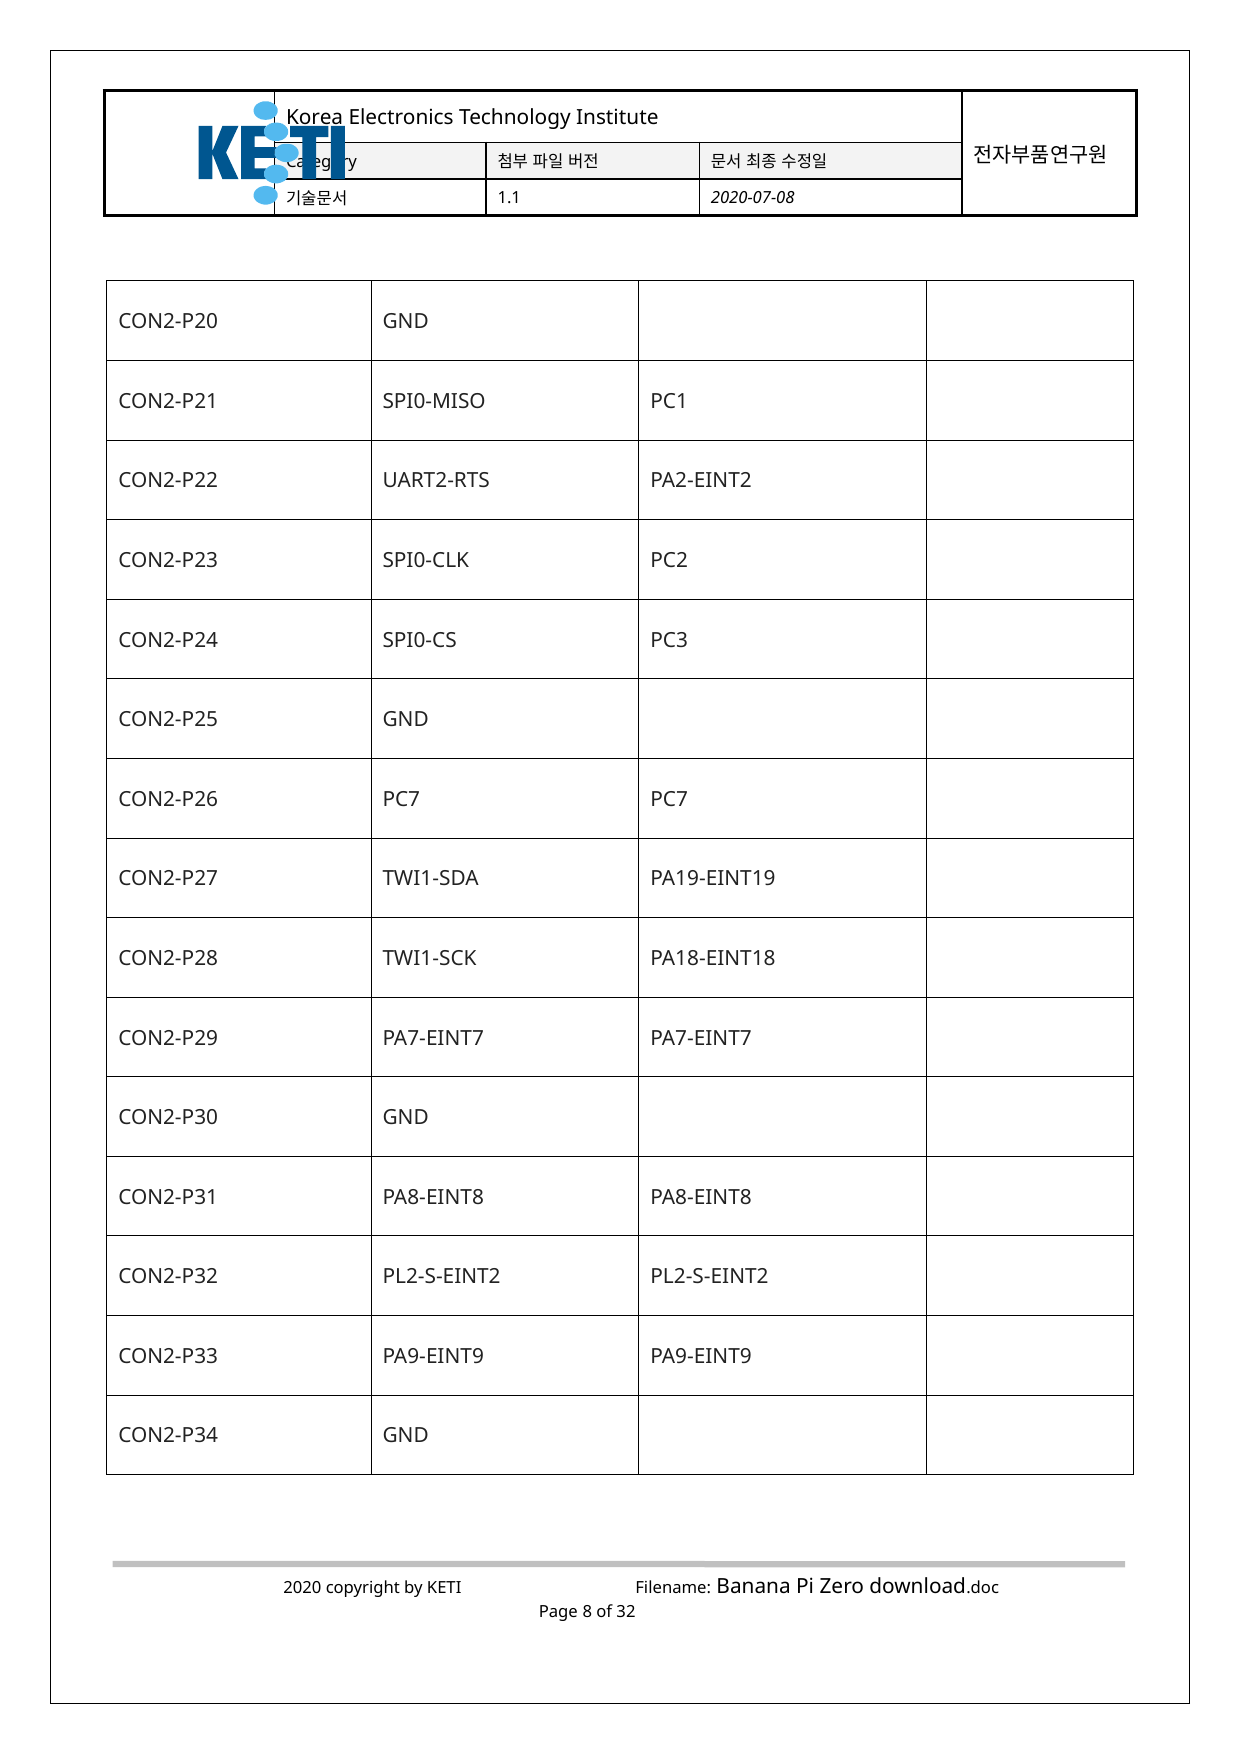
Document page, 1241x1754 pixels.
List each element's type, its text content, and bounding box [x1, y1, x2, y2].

table_cell [639, 1396, 926, 1474]
table_cell PA7-EINT7 [372, 998, 638, 1076]
table_cell PA8-EINT8 [372, 1157, 638, 1235]
table_cell [927, 600, 1133, 678]
table_cell [927, 1316, 1133, 1394]
table_cell PC1 [639, 361, 926, 439]
table_cell PA2-EINT2 [639, 441, 926, 519]
table_cell [927, 679, 1133, 758]
table_cell CON2-P21 [107, 361, 371, 439]
table_cell CON2-P20 [107, 281, 371, 360]
table_cell PC2 [639, 520, 926, 599]
table_cell PA9-EINT9 [372, 1316, 638, 1394]
table_cell GND [372, 281, 638, 360]
table_cell [927, 281, 1133, 360]
table_cell [639, 1077, 926, 1156]
table_cell PC7 [639, 759, 926, 837]
table_cell CON2-P22 [107, 441, 371, 519]
table_cell CON2-P25 [107, 679, 371, 758]
table_cell UART2-RTS [372, 441, 638, 519]
table_cell PA19-EINT19 [639, 839, 926, 917]
table_cell [927, 1077, 1133, 1156]
table_cell CON2-P23 [107, 520, 371, 599]
table_cell TWI1-SCK [372, 918, 638, 997]
table_cell [927, 1396, 1133, 1474]
table_cell CON2-P33 [107, 1316, 371, 1394]
table_cell PC3 [639, 600, 926, 678]
table_cell [639, 281, 926, 360]
table_cell [927, 1236, 1133, 1315]
table_cell CON2-P30 [107, 1077, 371, 1156]
table_cell GND [372, 679, 638, 758]
table_cell PA7-EINT7 [639, 998, 926, 1076]
table_cell [927, 759, 1133, 837]
table_cell CON2-P24 [107, 600, 371, 678]
table_cell PL2-S-EINT2 [372, 1236, 638, 1315]
table_cell [927, 520, 1133, 599]
table_cell [927, 441, 1133, 519]
table_cell CON2-P32 [107, 1236, 371, 1315]
table_cell GND [372, 1077, 638, 1156]
table_cell [927, 998, 1133, 1076]
table_cell PL2-S-EINT2 [639, 1236, 926, 1315]
table_cell CON2-P28 [107, 918, 371, 997]
table_cell PA18-EINT18 [639, 918, 926, 997]
table_cell [639, 679, 926, 758]
table_cell PA8-EINT8 [639, 1157, 926, 1235]
table_cell SPI0-CS [372, 600, 638, 678]
table_cell [927, 361, 1133, 439]
table_cell CON2-P34 [107, 1396, 371, 1474]
table_cell CON2-P26 [107, 759, 371, 837]
table_cell CON2-P31 [107, 1157, 371, 1235]
table_cell CON2-P27 [107, 839, 371, 917]
table_cell [927, 839, 1133, 917]
table_cell [927, 1157, 1133, 1235]
table_cell [927, 918, 1133, 997]
table_cell SPI0-MISO [372, 361, 638, 439]
table_cell PA9-EINT9 [639, 1316, 926, 1394]
table_cell PC7 [372, 759, 638, 837]
table_cell TWI1-SDA [372, 839, 638, 917]
table_cell CON2-P29 [107, 998, 371, 1076]
table_cell GND [372, 1396, 638, 1474]
table_cell SPI0-CLK [372, 520, 638, 599]
